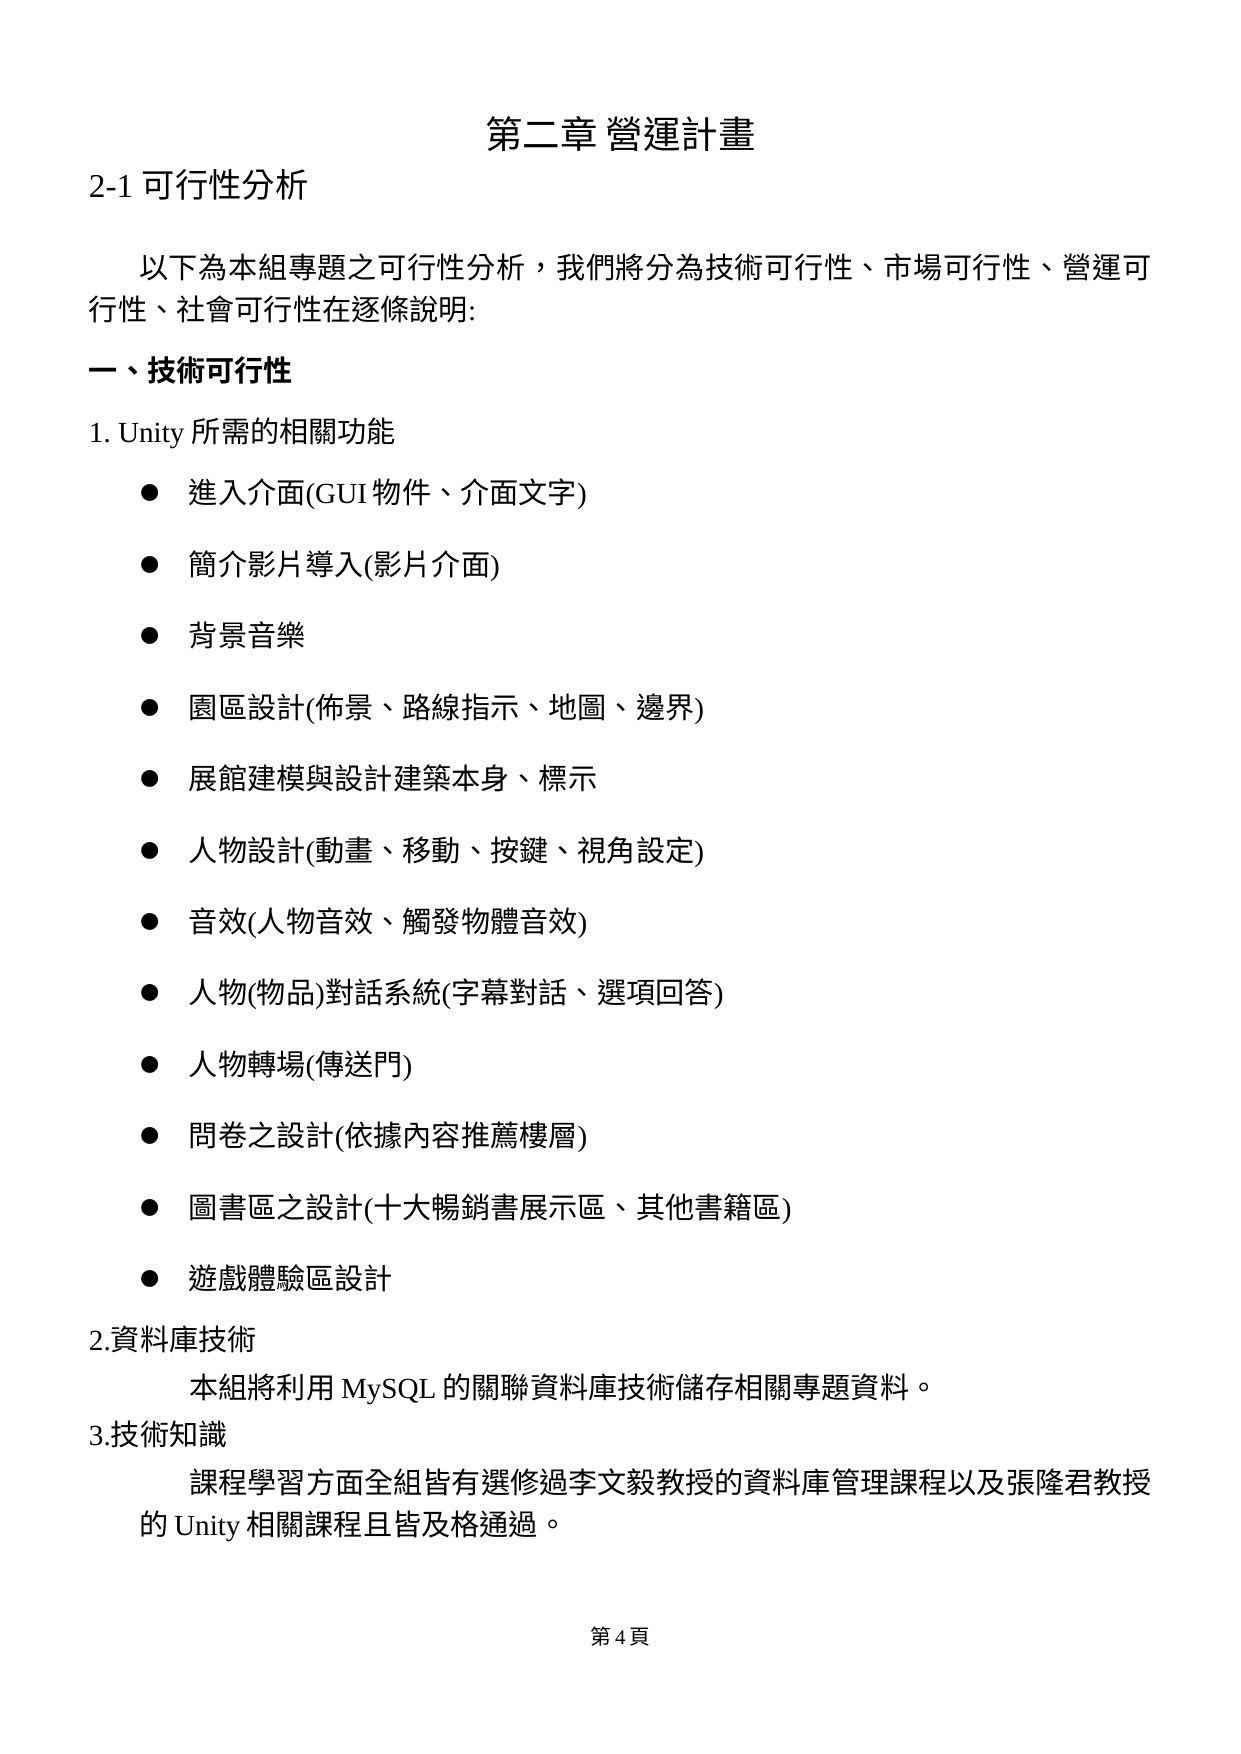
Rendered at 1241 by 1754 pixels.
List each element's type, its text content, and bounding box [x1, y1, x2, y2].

list 人物設計(動畫、移動、按鍵、視角設定) [139, 827, 1152, 869]
text 課程學習方面全組皆有選修過李文毅教授的資料庫管理課程以及張隆君教授的Unity相關課程且皆及格通過。 [139, 1459, 1152, 1544]
text 以下為本組專題之可行性分析，我們將分為技術可行性、市場可行性、營運可行性、社會可行性在逐條說明: [89, 244, 1152, 329]
list 簡介影片導入(影片介面) [139, 541, 1152, 584]
text 第二章 營運計畫 [89, 104, 1152, 159]
list 問卷之設計(依據內容推薦樓層) [139, 1113, 1152, 1155]
list 人物(物品)對話系統(字幕對話、選項回答) [139, 970, 1152, 1012]
text 3.技術知識 [89, 1412, 1152, 1454]
subtitle 2-1 可行性分析 [89, 159, 1152, 207]
list 園區設計(佈景、路線指示、地圖、邊界) [139, 684, 1152, 727]
list 展館建模與設計建築本身、標示 [139, 756, 1152, 798]
text 一、技術可行性 [89, 348, 1152, 390]
text 本組將利用MySQL的關聯資料庫技術儲存相關專題資料。 [139, 1364, 1152, 1407]
list 背景音樂 [139, 613, 1152, 655]
list 圖書區之設計(十大暢銷書展示區、其他書籍區) [139, 1184, 1152, 1227]
text 1. Unity 所需的相關功能 [89, 409, 1152, 451]
list 進入介面(GUI物件、介面文字) [139, 470, 1152, 512]
list 遊戲體驗區設計 [139, 1256, 1152, 1298]
list 音效(人物音效、觸發物體音效) [139, 899, 1152, 941]
text 2.資料庫技術 [89, 1317, 1152, 1359]
list 人物轉場(傳送門) [139, 1042, 1152, 1084]
